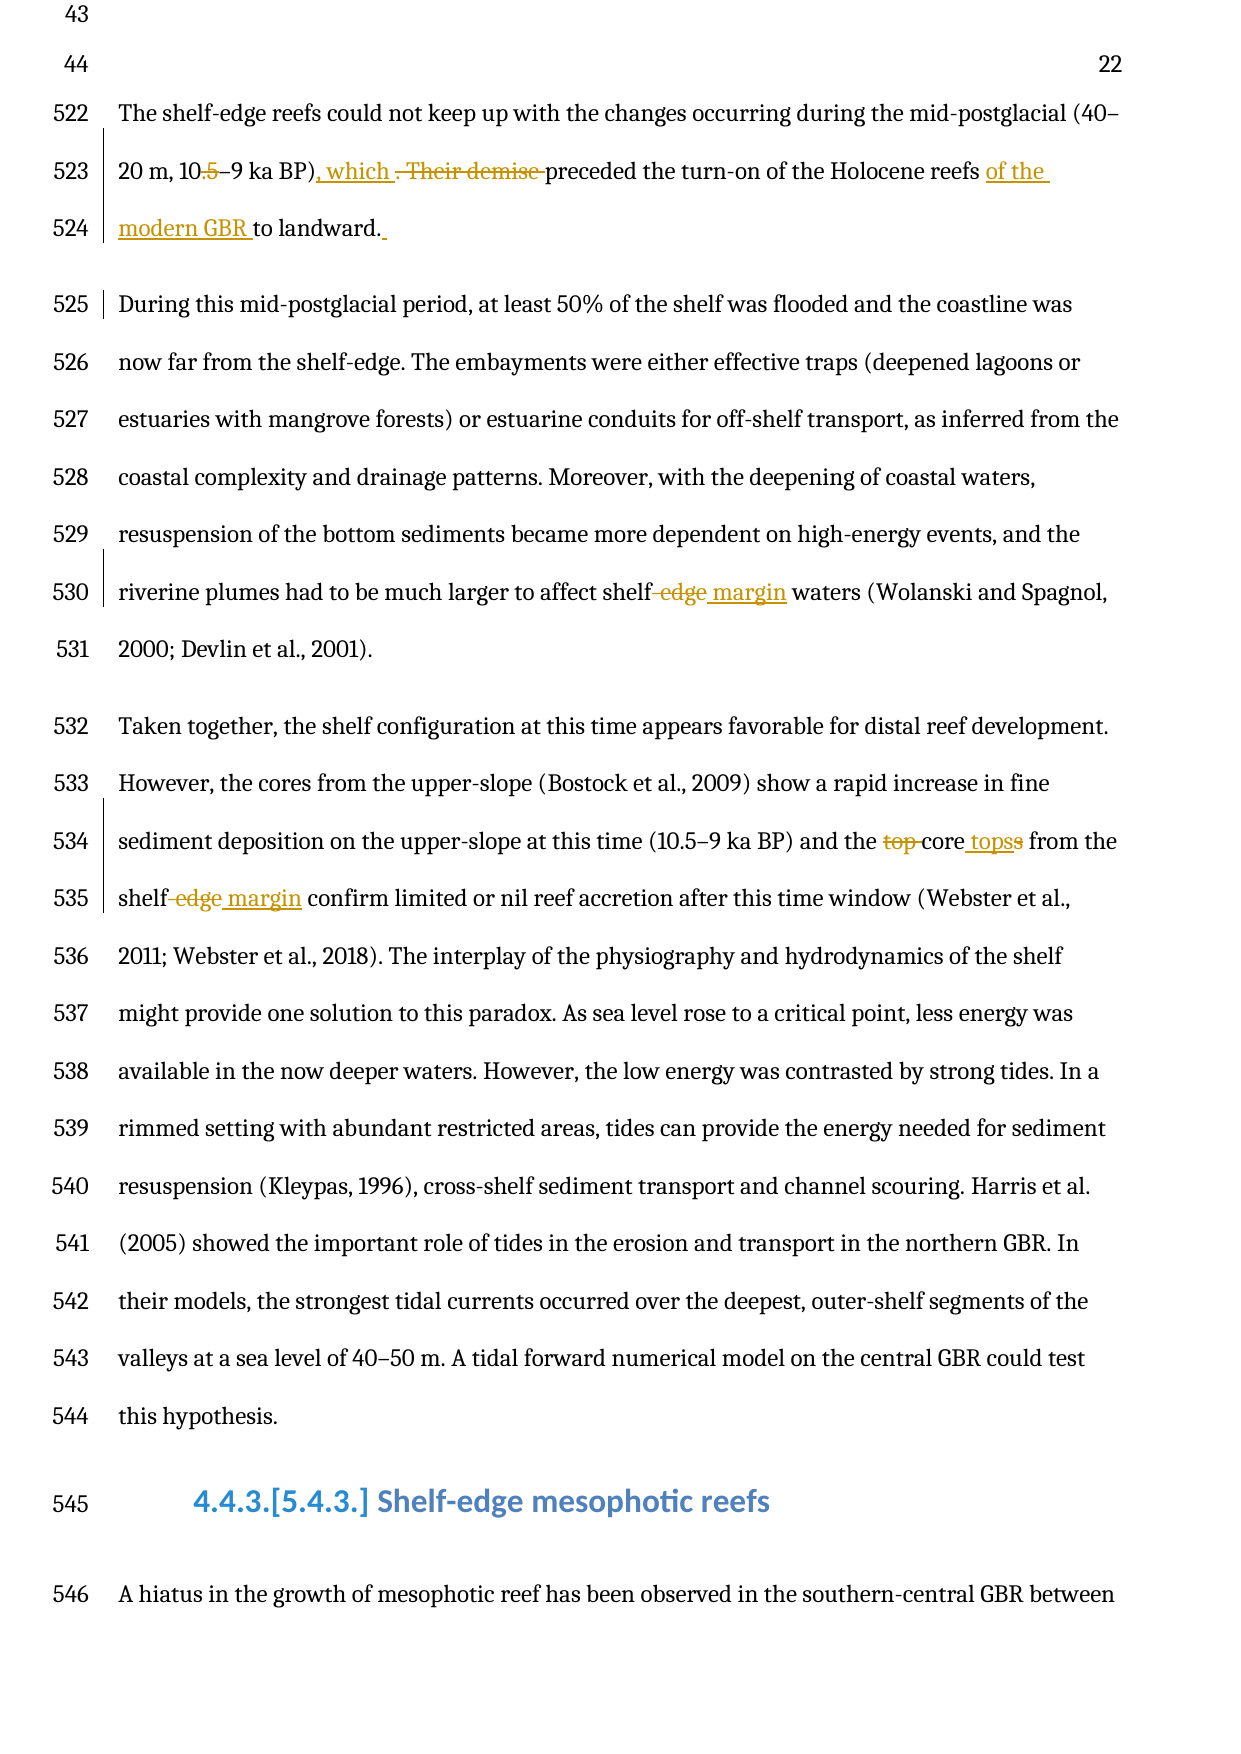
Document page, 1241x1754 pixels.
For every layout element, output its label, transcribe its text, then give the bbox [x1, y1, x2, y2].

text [118, 1580, 1122, 1609]
text During this mid-postglacial period, at least 50% of the shelf was flooded and the coastline was now far from the shelf-edge. The embayments were either effective traps (deepened lagoons or estuaries with mangrove forests) or estuarine conduits for off-shelf transport, as inferred from the coastal complexity and drainage patterns. Moreover, with the deepening of coastal waters, resuspension of the bottom sediments became more dependent on high-energy events, and the riverine plumes had to be much larger to affect shelf waters (Wolanski and Spagnol, 2000; Devlin et al., 2001). [118, 290, 1122, 664]
subtitle Shelf-edge mesophotic reefs [193, 1480, 1122, 1521]
text Taken together, the shelf configuration at this time appears favorable for distal reef development. However, the cores from the upper-slope (Bostock et al., 2009) show a rapid increase in fine sediment deposition on the upper-slope at this time (10.5–9 ka BP) and the core from the shelf confirm limited or nil reef accretion after this time window (Webster et al., 2011; Webster et al., 2018). The interplay of the physiography and hydrodynamics of the shelf might provide one solution to this paradox. As sea level rose to a critical point, less energy was available in the now deeper waters. However, the low energy was contrasted by strong tides. In a rimmed setting with abundant restricted areas, tides can provide the energy needed for sediment resuspension (Kleypas, 1996), cross-shelf sediment transport and channel scouring. Harris et al. (2005) showed the important role of tides in the erosion and transport in the northern GBR. In their models, the strongest tidal currents occurred over the deepest, outer-shelf segments of the valleys at a sea level of 40–50 m. A tidal forward numerical model on the central GBR could test this hypothesis. [118, 712, 1122, 1430]
text The shelf-edge reefs could not keep up with the changes occurring during the mid-postglacial (40–20 m, 10–9 ka BP)preceded the turn-on of the Holocene reefs to landward. [118, 99, 1122, 243]
